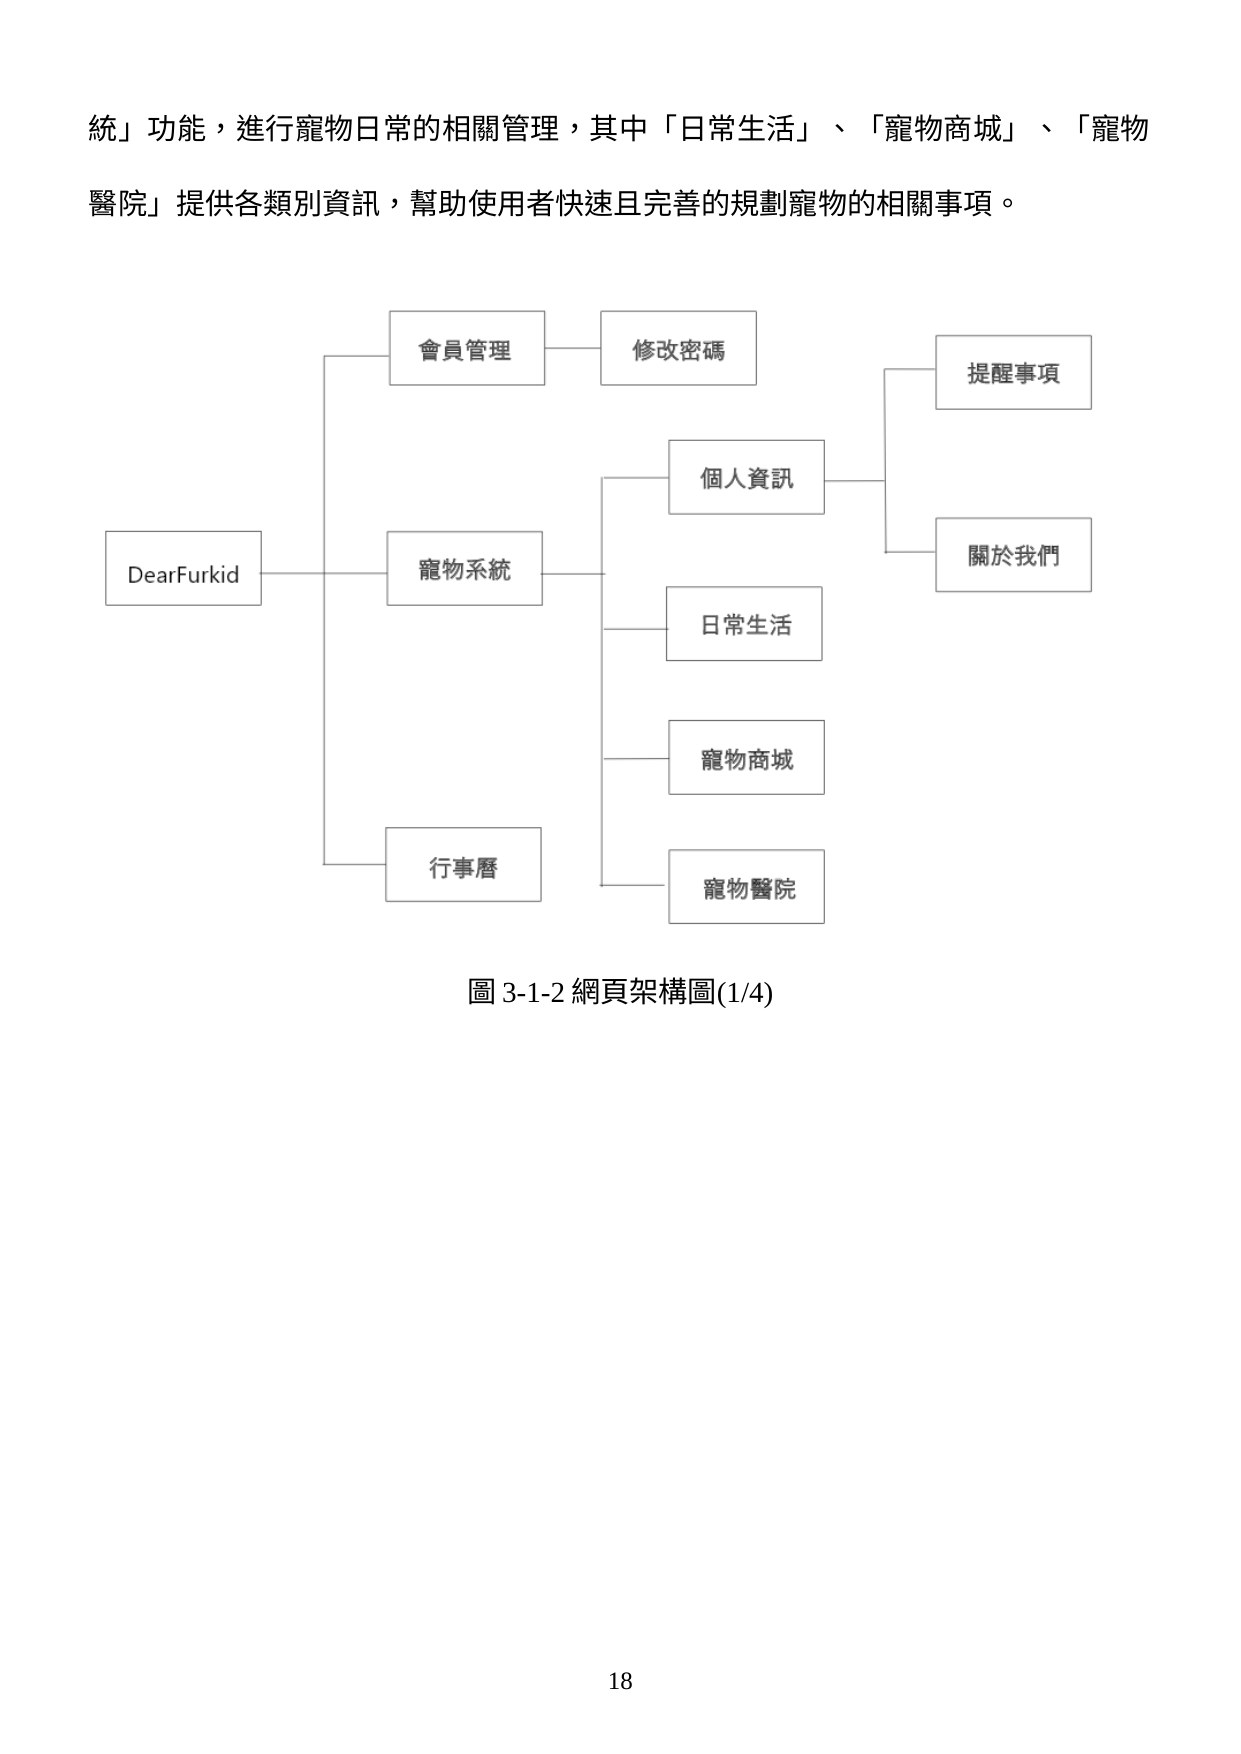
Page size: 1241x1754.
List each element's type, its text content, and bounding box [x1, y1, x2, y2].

picture [88, 283, 1152, 946]
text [89, 89, 1152, 239]
text 圖3-1-2網頁架構圖(1/4) [89, 952, 1152, 1027]
